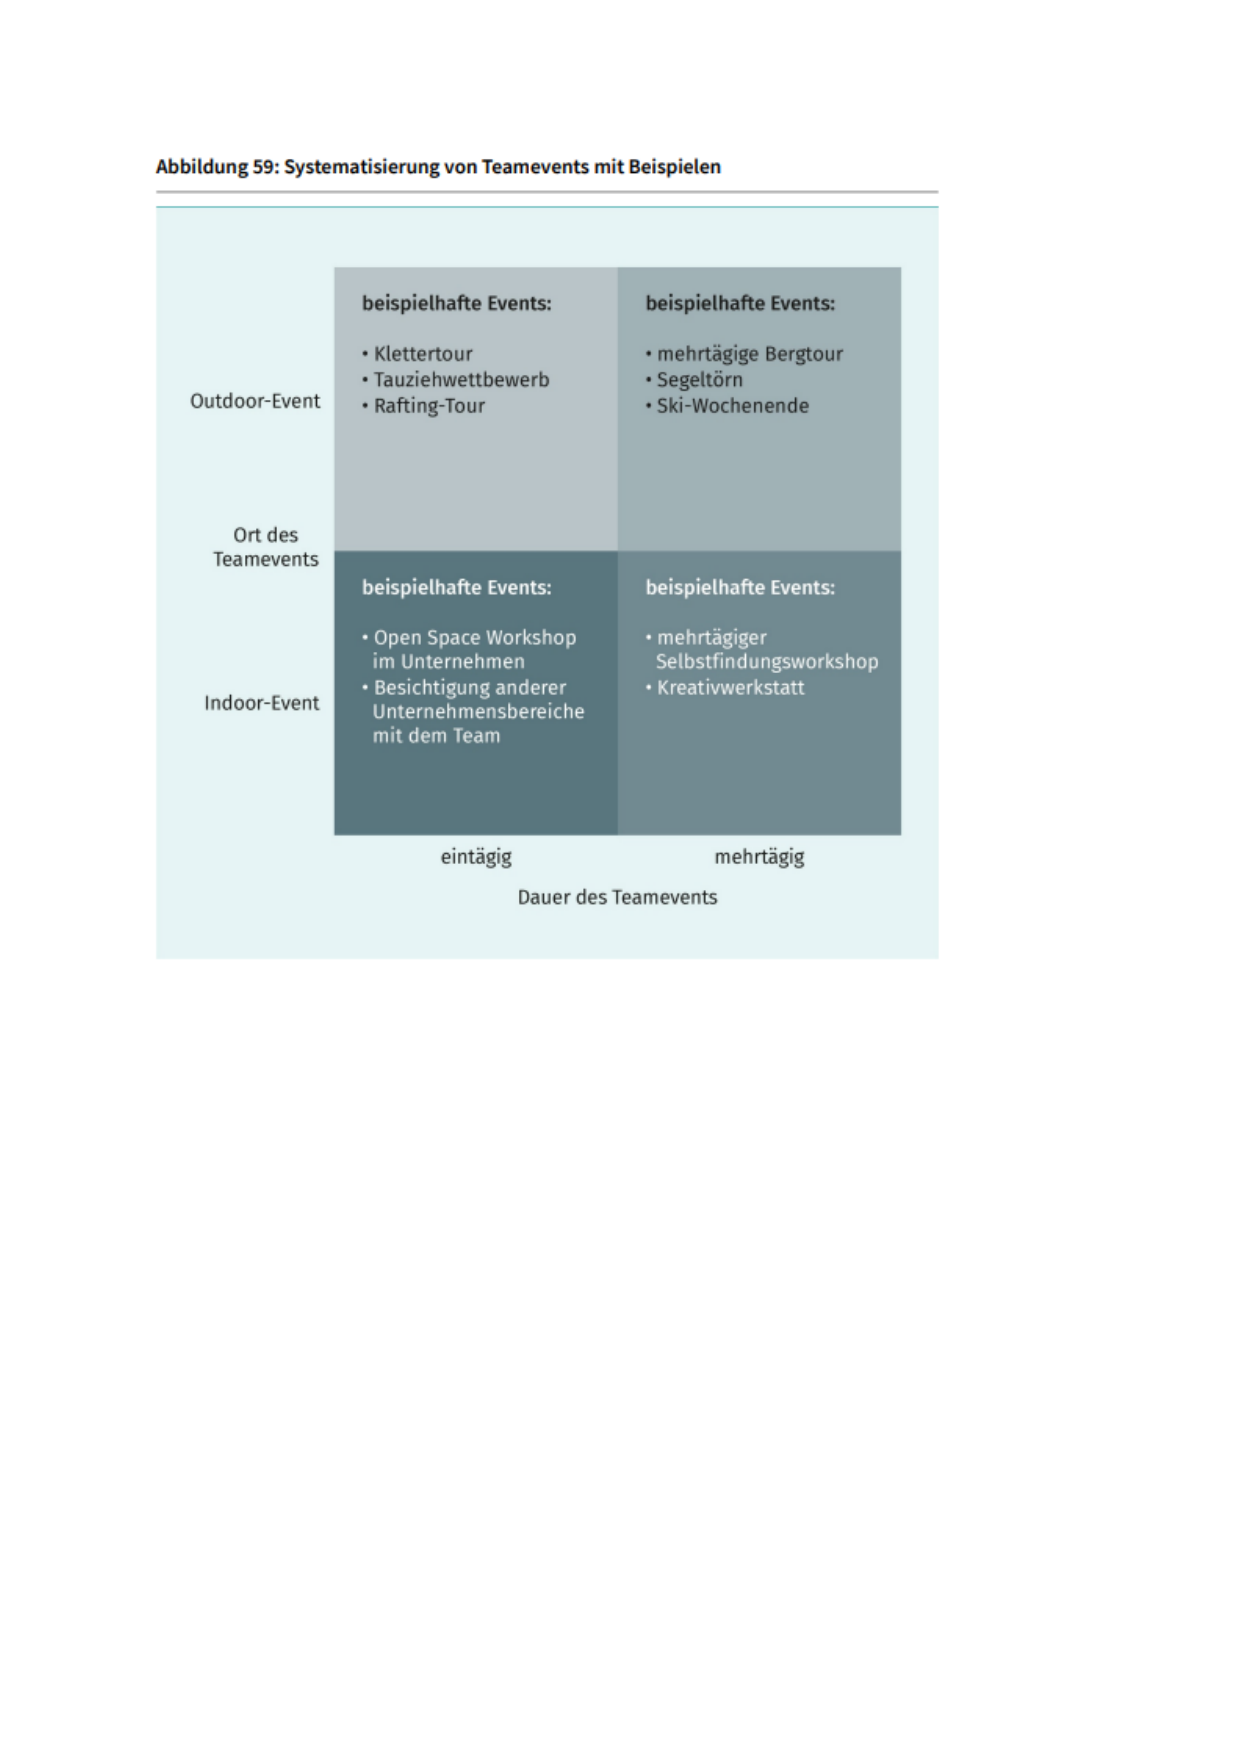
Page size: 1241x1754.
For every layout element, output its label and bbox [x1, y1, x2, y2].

picture [147, 147, 950, 961]
